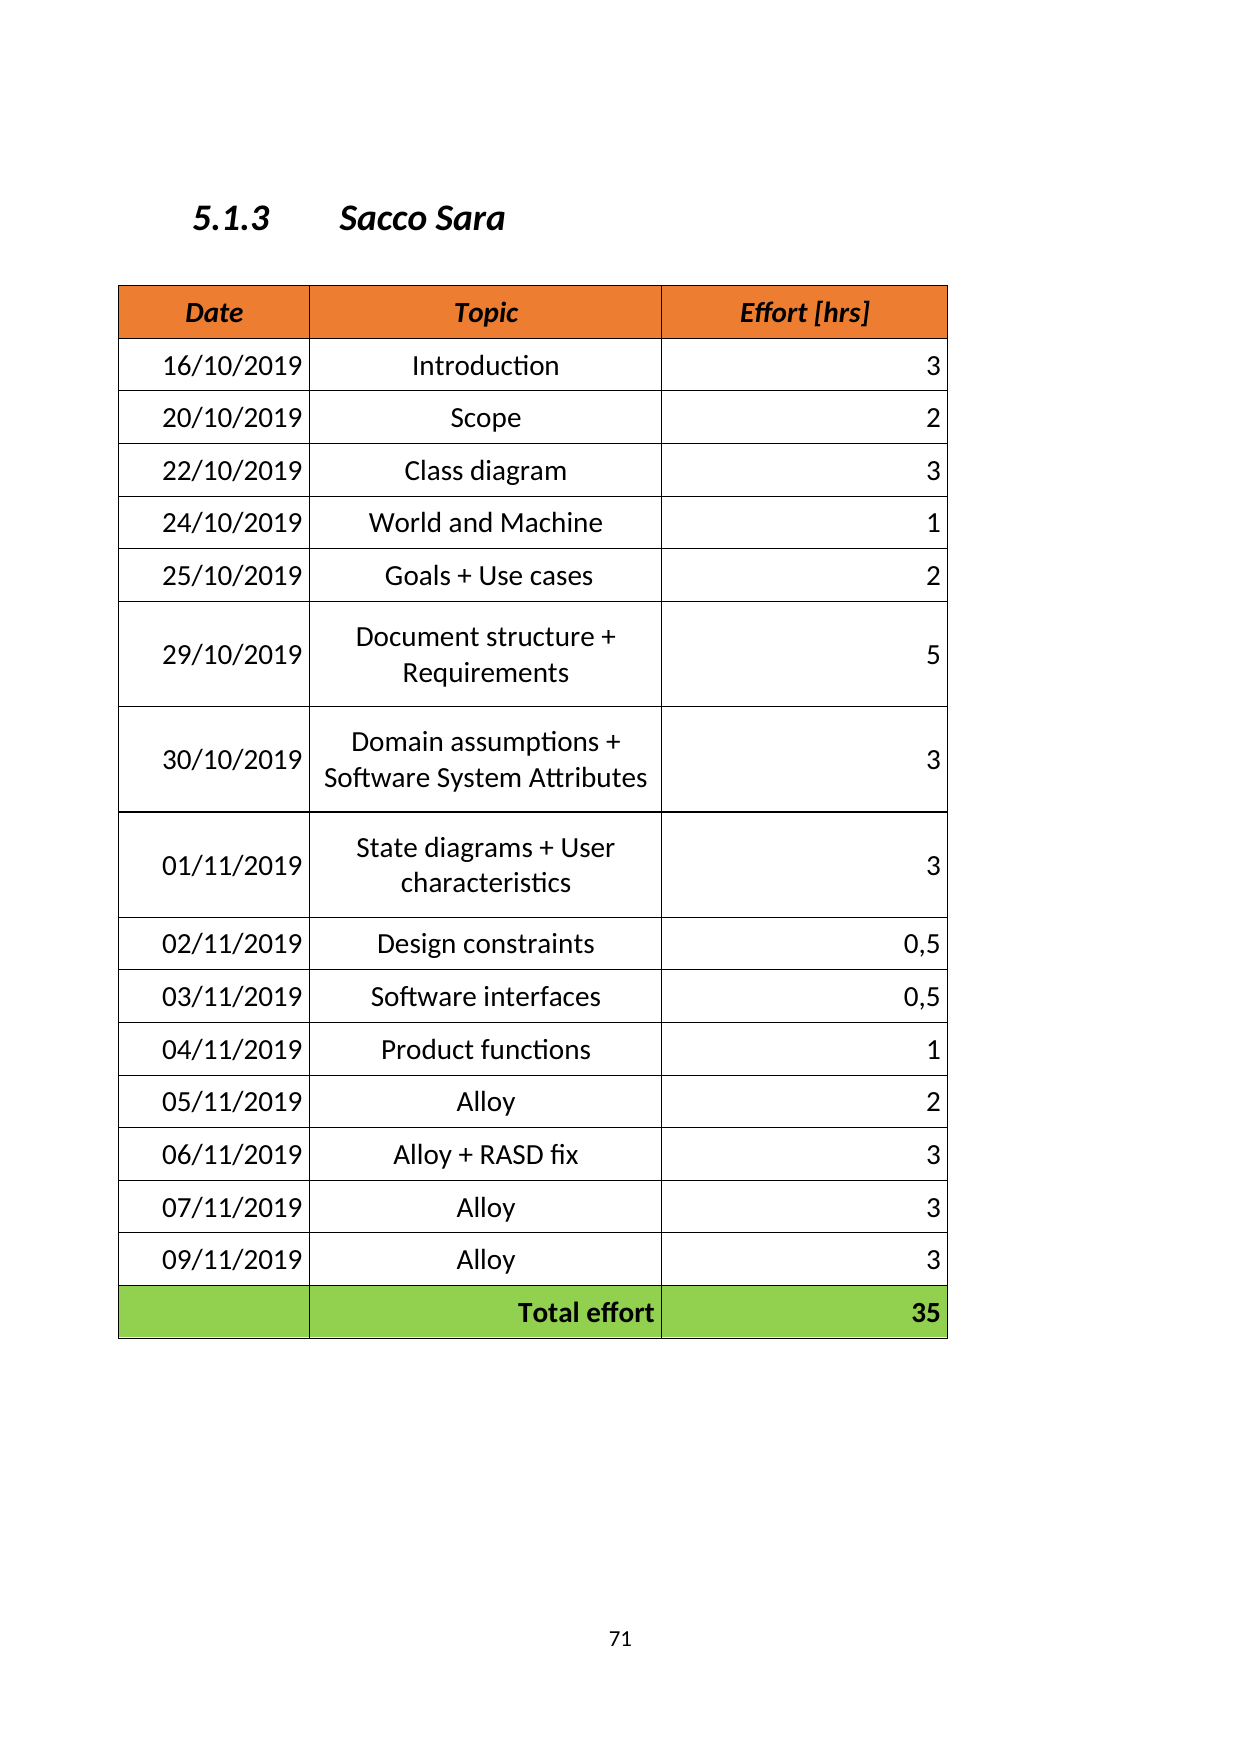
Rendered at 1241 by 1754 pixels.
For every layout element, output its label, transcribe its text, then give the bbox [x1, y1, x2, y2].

table_cell Alloy [310, 1181, 661, 1232]
table_cell 3 [662, 444, 947, 496]
table_cell Introduction [310, 339, 661, 390]
table_cell Total effort [310, 1286, 661, 1337]
table_cell 3 [662, 1181, 947, 1232]
table_header Topic [310, 286, 661, 338]
table_cell State diagrams + User characteristics [310, 813, 661, 917]
table_cell 29/10/2019 [119, 602, 309, 706]
table_cell Goals + Use cases [310, 549, 661, 601]
table_cell 5 [662, 602, 947, 706]
table_cell 06/11/2019 [119, 1128, 309, 1180]
table_cell Domain assumptions + Software System Attributes [310, 707, 661, 811]
table_cell 2 [662, 1076, 947, 1127]
table_cell Scope [310, 391, 661, 443]
table_cell 35 [662, 1286, 947, 1337]
table_cell Alloy [310, 1233, 661, 1285]
table_cell 07/11/2019 [119, 1181, 309, 1232]
table_cell [119, 1286, 309, 1337]
table_cell 25/10/2019 [119, 549, 309, 601]
table_cell 2 [662, 549, 947, 601]
text 5.1.3 Sacco Sara [118, 193, 1122, 239]
table_cell 16/10/2019 [119, 339, 309, 390]
table_cell 0,5 [662, 970, 947, 1022]
table_cell 30/10/2019 [119, 707, 309, 811]
table_cell 01/11/2019 [119, 813, 309, 917]
table_cell Alloy + RASD fix [310, 1128, 661, 1180]
table_cell 0,5 [662, 918, 947, 969]
table_cell 04/11/2019 [119, 1023, 309, 1074]
table_header Date [119, 286, 309, 338]
table_cell 3 [662, 339, 947, 390]
table_cell 3 [662, 813, 947, 917]
table_cell 1 [662, 1023, 947, 1074]
table_header Effort [hrs] [662, 286, 947, 338]
table_cell 2 [662, 391, 947, 443]
table_cell 05/11/2019 [119, 1076, 309, 1127]
table_cell 1 [662, 497, 947, 548]
table_cell 3 [662, 1233, 947, 1285]
table_cell 22/10/2019 [119, 444, 309, 496]
table_cell 24/10/2019 [119, 497, 309, 548]
table_cell Alloy [310, 1076, 661, 1127]
table_cell 03/11/2019 [119, 970, 309, 1022]
table_cell Product functions [310, 1023, 661, 1074]
table_cell 09/11/2019 [119, 1233, 309, 1285]
table_cell 3 [662, 1128, 947, 1180]
table_cell 02/11/2019 [119, 918, 309, 969]
table_cell Document structure + Requirements [310, 602, 661, 706]
table_cell World and Machine [310, 497, 661, 548]
table_cell Class diagram [310, 444, 661, 496]
table_cell 3 [662, 707, 947, 811]
table_cell Design constraints [310, 918, 661, 969]
table_cell Software interfaces [310, 970, 661, 1022]
table_cell 20/10/2019 [119, 391, 309, 443]
